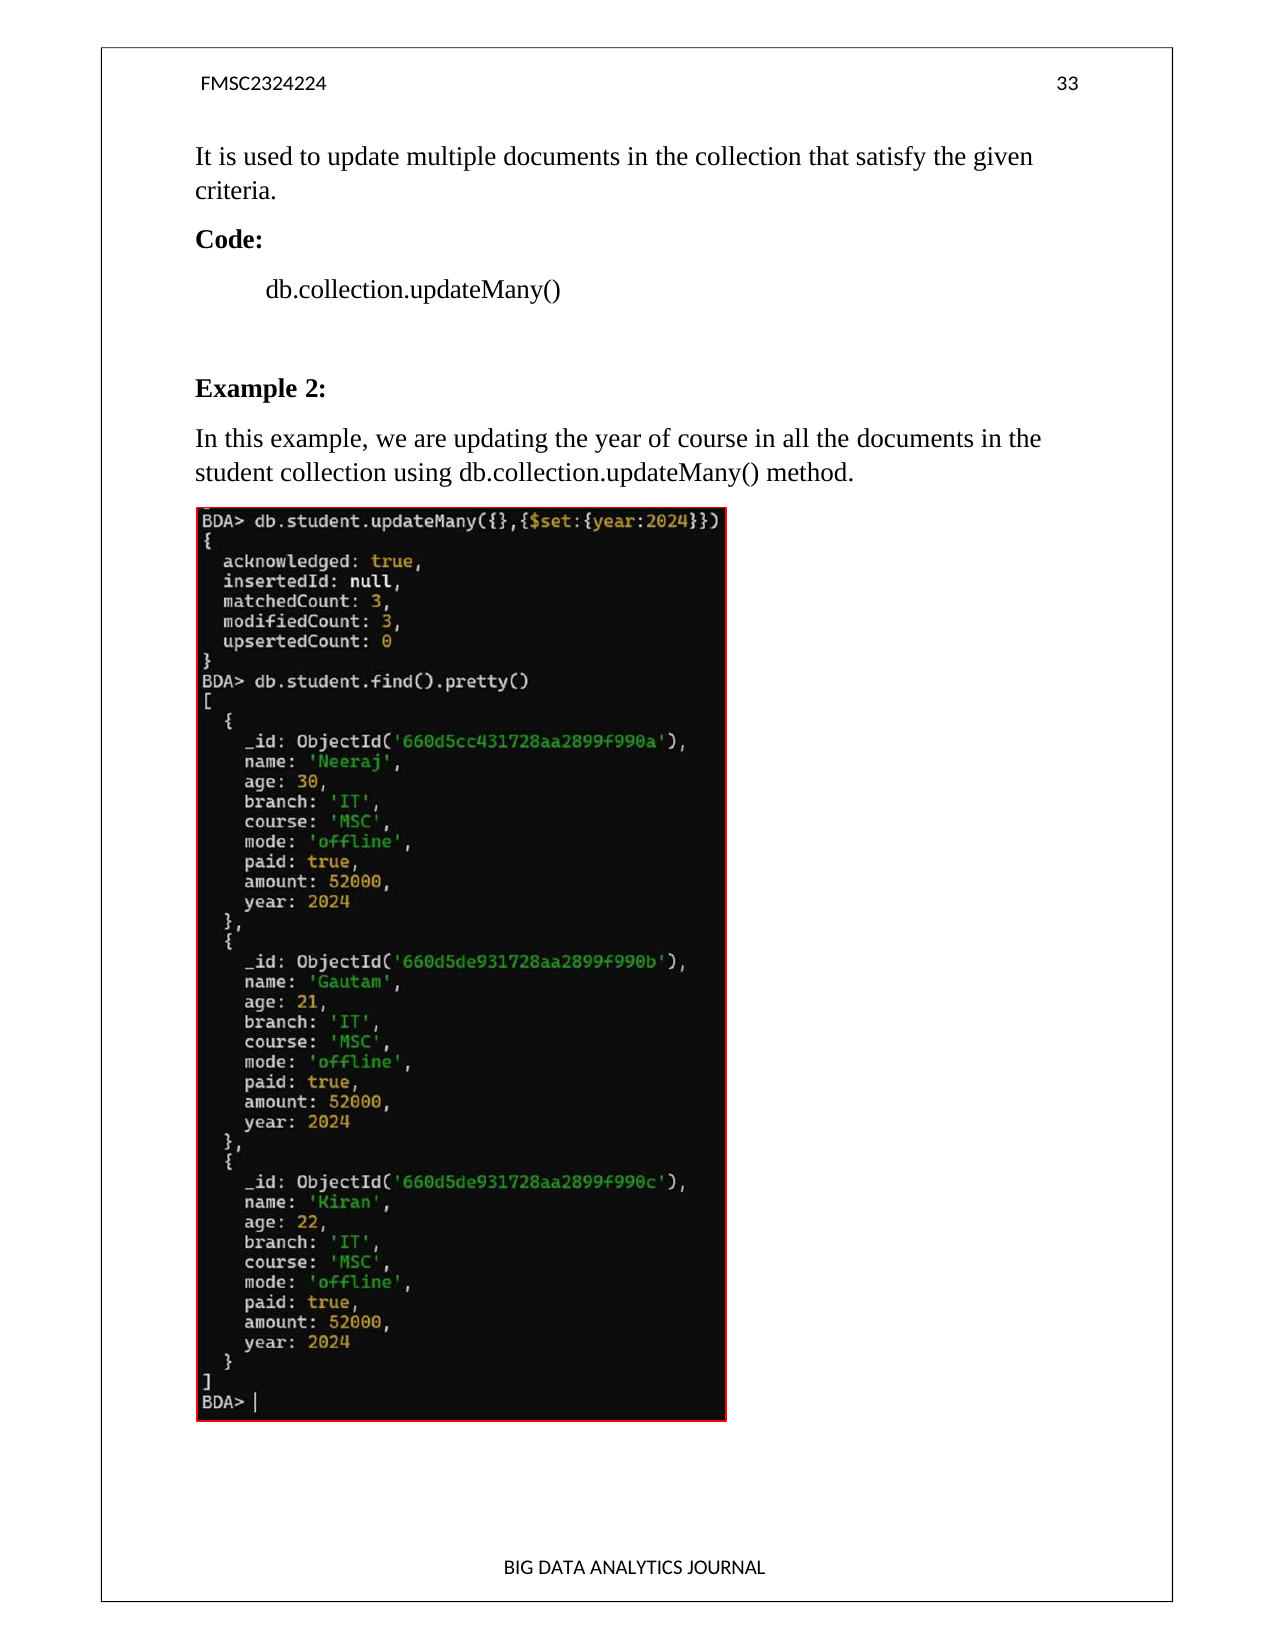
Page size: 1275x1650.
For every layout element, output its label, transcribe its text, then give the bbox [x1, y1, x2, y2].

picture [198, 508, 725, 1420]
text db.collection.updateMany() [265, 273, 1125, 304]
text In this example, we are updating the year of course in all the documents in the student collection using db.collection.updateMany() method. [195, 422, 1072, 487]
subtitle Example 2: [195, 373, 1125, 404]
subtitle Code: [195, 223, 1125, 254]
text It is used to update multiple documents in the collection that satisfy the given criteria. [195, 140, 1072, 205]
